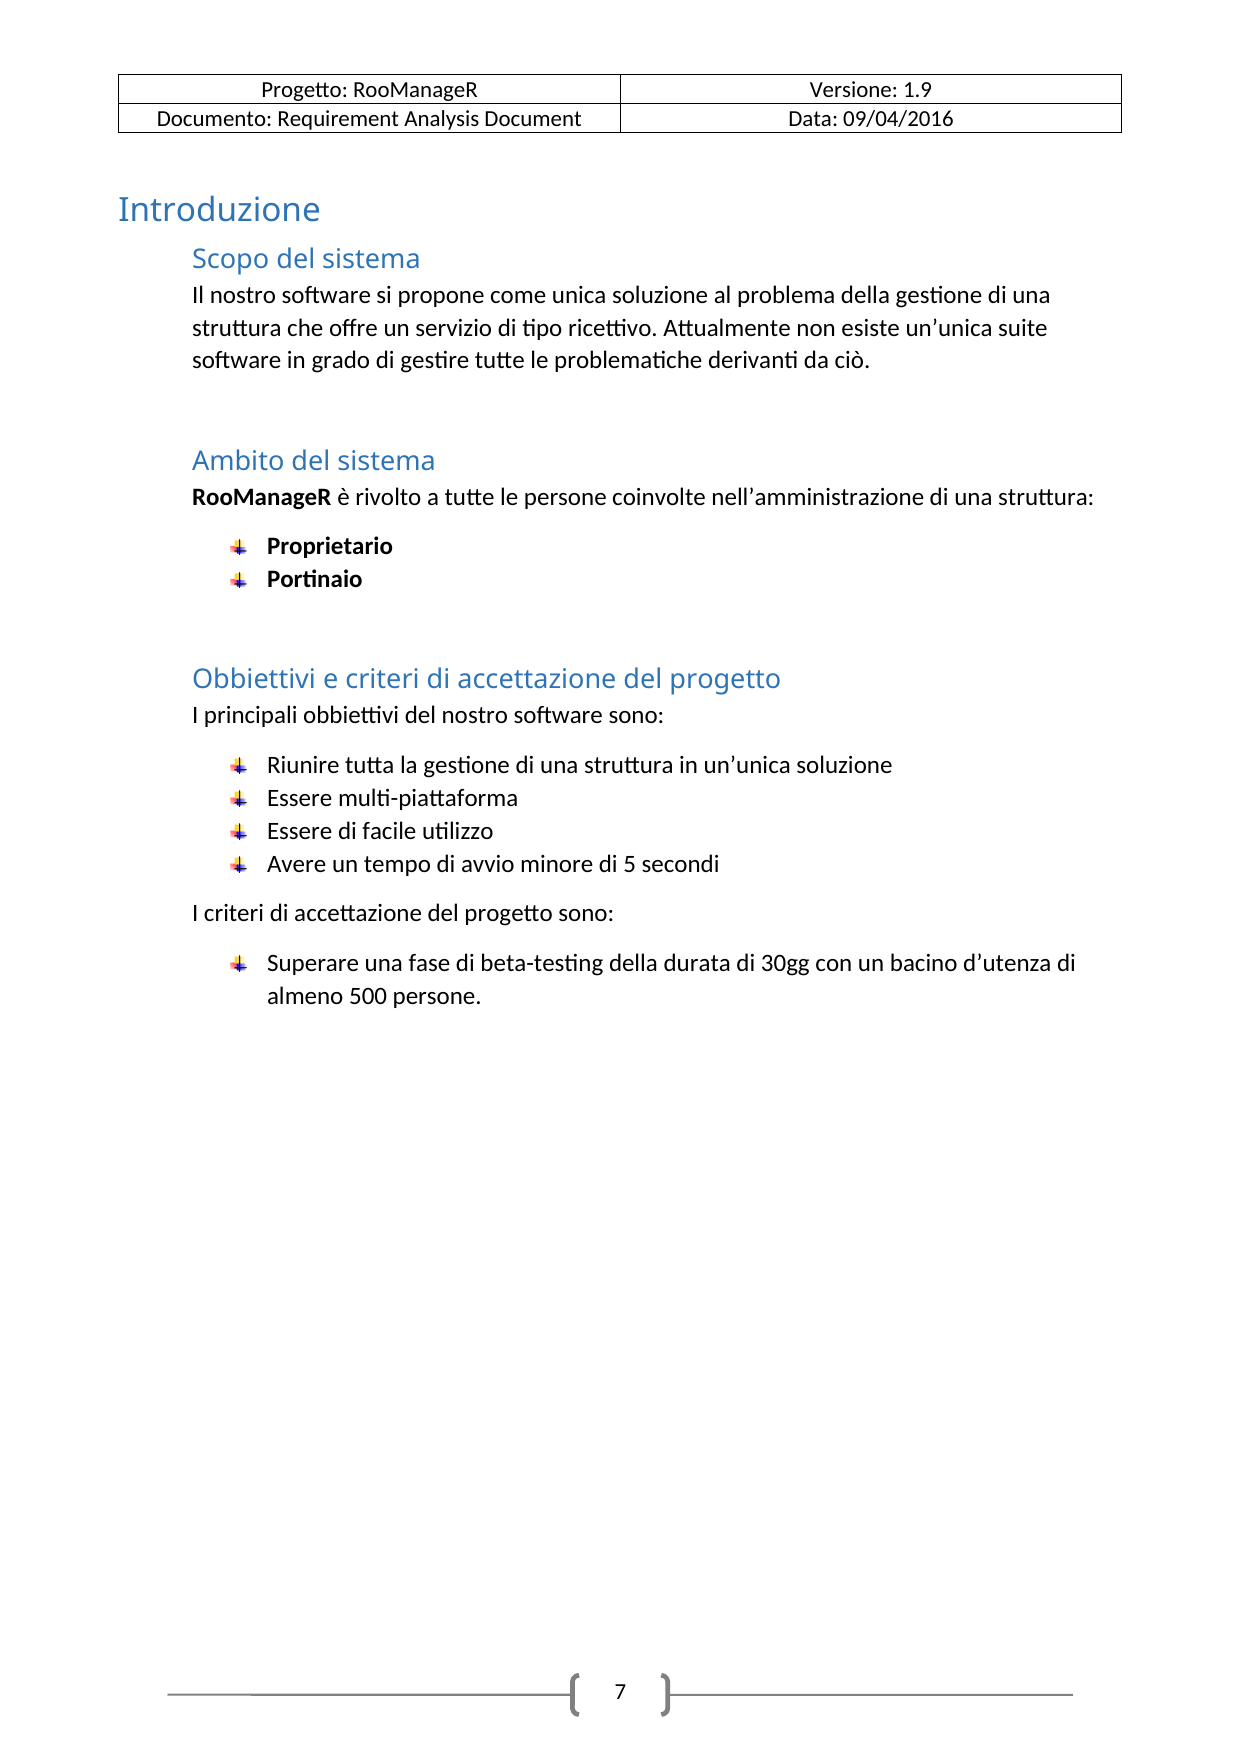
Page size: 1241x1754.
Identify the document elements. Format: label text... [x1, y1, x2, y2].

picture [230, 756, 247, 774]
subtitle Introduzione [118, 186, 1122, 231]
list Proprietario [229, 531, 1122, 561]
text I criteri di accettazione del progetto sono: [192, 898, 1122, 928]
text RooManageR è rivolto a tutte le persone coinvolte nell’amministrazione di una struttura: [192, 481, 1122, 511]
list Riunire tutta la gestione di una struttura in un’unica soluzione [229, 749, 1122, 780]
subtitle Obbiettivi e criteri di accettazione del progetto [192, 660, 1122, 697]
text Il nostro software si propone come unica soluzione al problema della gestione di una struttura che offre un servizio di tipo ricettivo. Attualmente non esiste un’unica suite software in grado di gestire tutte le problematiche derivanti da ciò. [192, 279, 1122, 375]
list Portinaio [229, 563, 1122, 594]
list Superare una fase di beta-testing della durata di 30gg con un bacino d’utenza di almeno 500 persone. [229, 947, 1122, 1011]
subtitle Ambito del sistema [192, 441, 1122, 478]
subtitle Scopo del sistema [192, 239, 1122, 276]
list Essere multi-piattaforma [229, 782, 1122, 813]
picture [230, 571, 247, 588]
text I principali obbiettivi del nostro software sono: [192, 700, 1122, 730]
picture [230, 538, 247, 555]
list Avere un tempo di avvio minore di 5 secondi [229, 848, 1122, 878]
picture [230, 789, 247, 807]
list Essere di facile utilizzo [229, 815, 1122, 846]
picture [230, 855, 247, 873]
picture [230, 954, 247, 972]
picture [230, 822, 247, 840]
